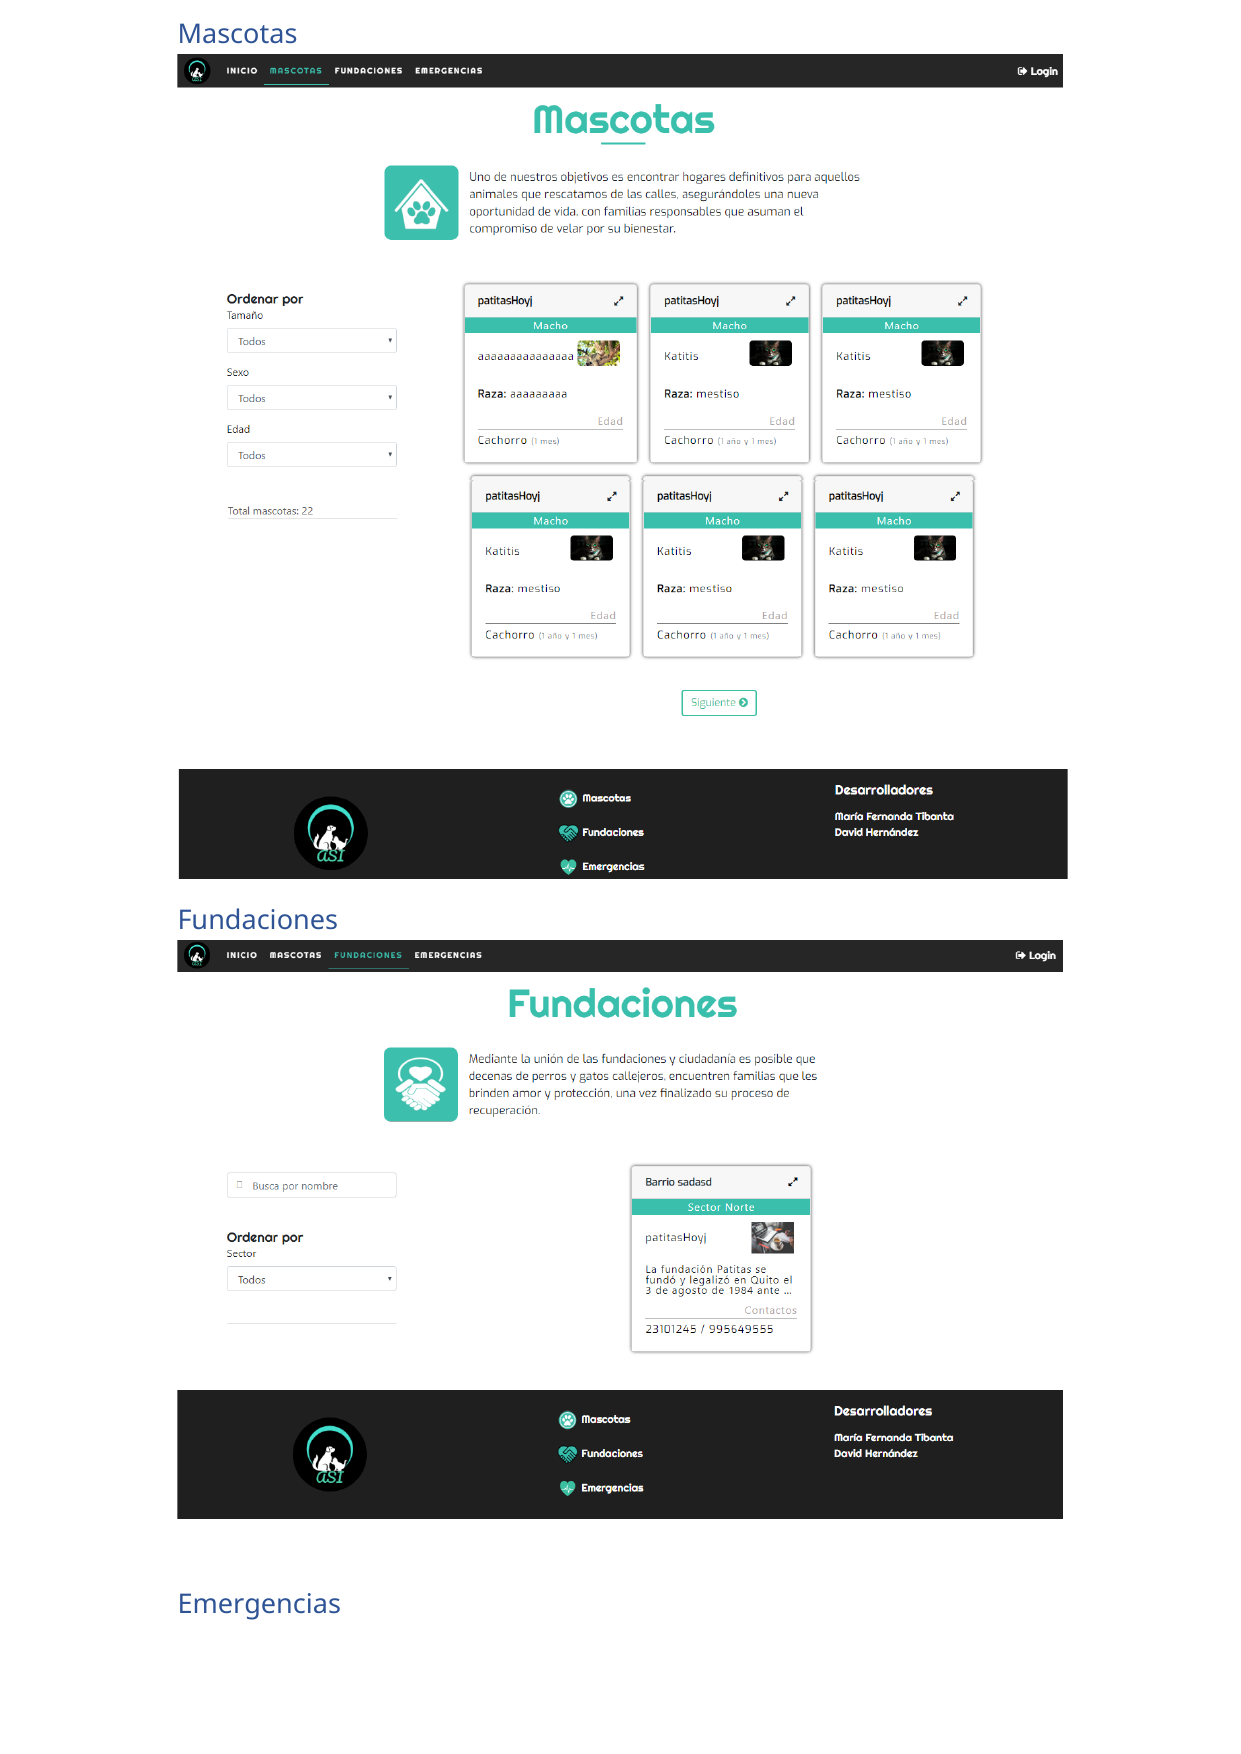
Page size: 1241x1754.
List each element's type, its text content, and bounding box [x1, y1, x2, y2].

picture [177, 1361, 1063, 1519]
subtitle Mascotas [177, 15, 1063, 52]
picture [177, 940, 1063, 1359]
subtitle Fundaciones [177, 498, 1063, 937]
picture [177, 54, 1068, 879]
subtitle Emergencias [177, 1584, 1063, 1621]
